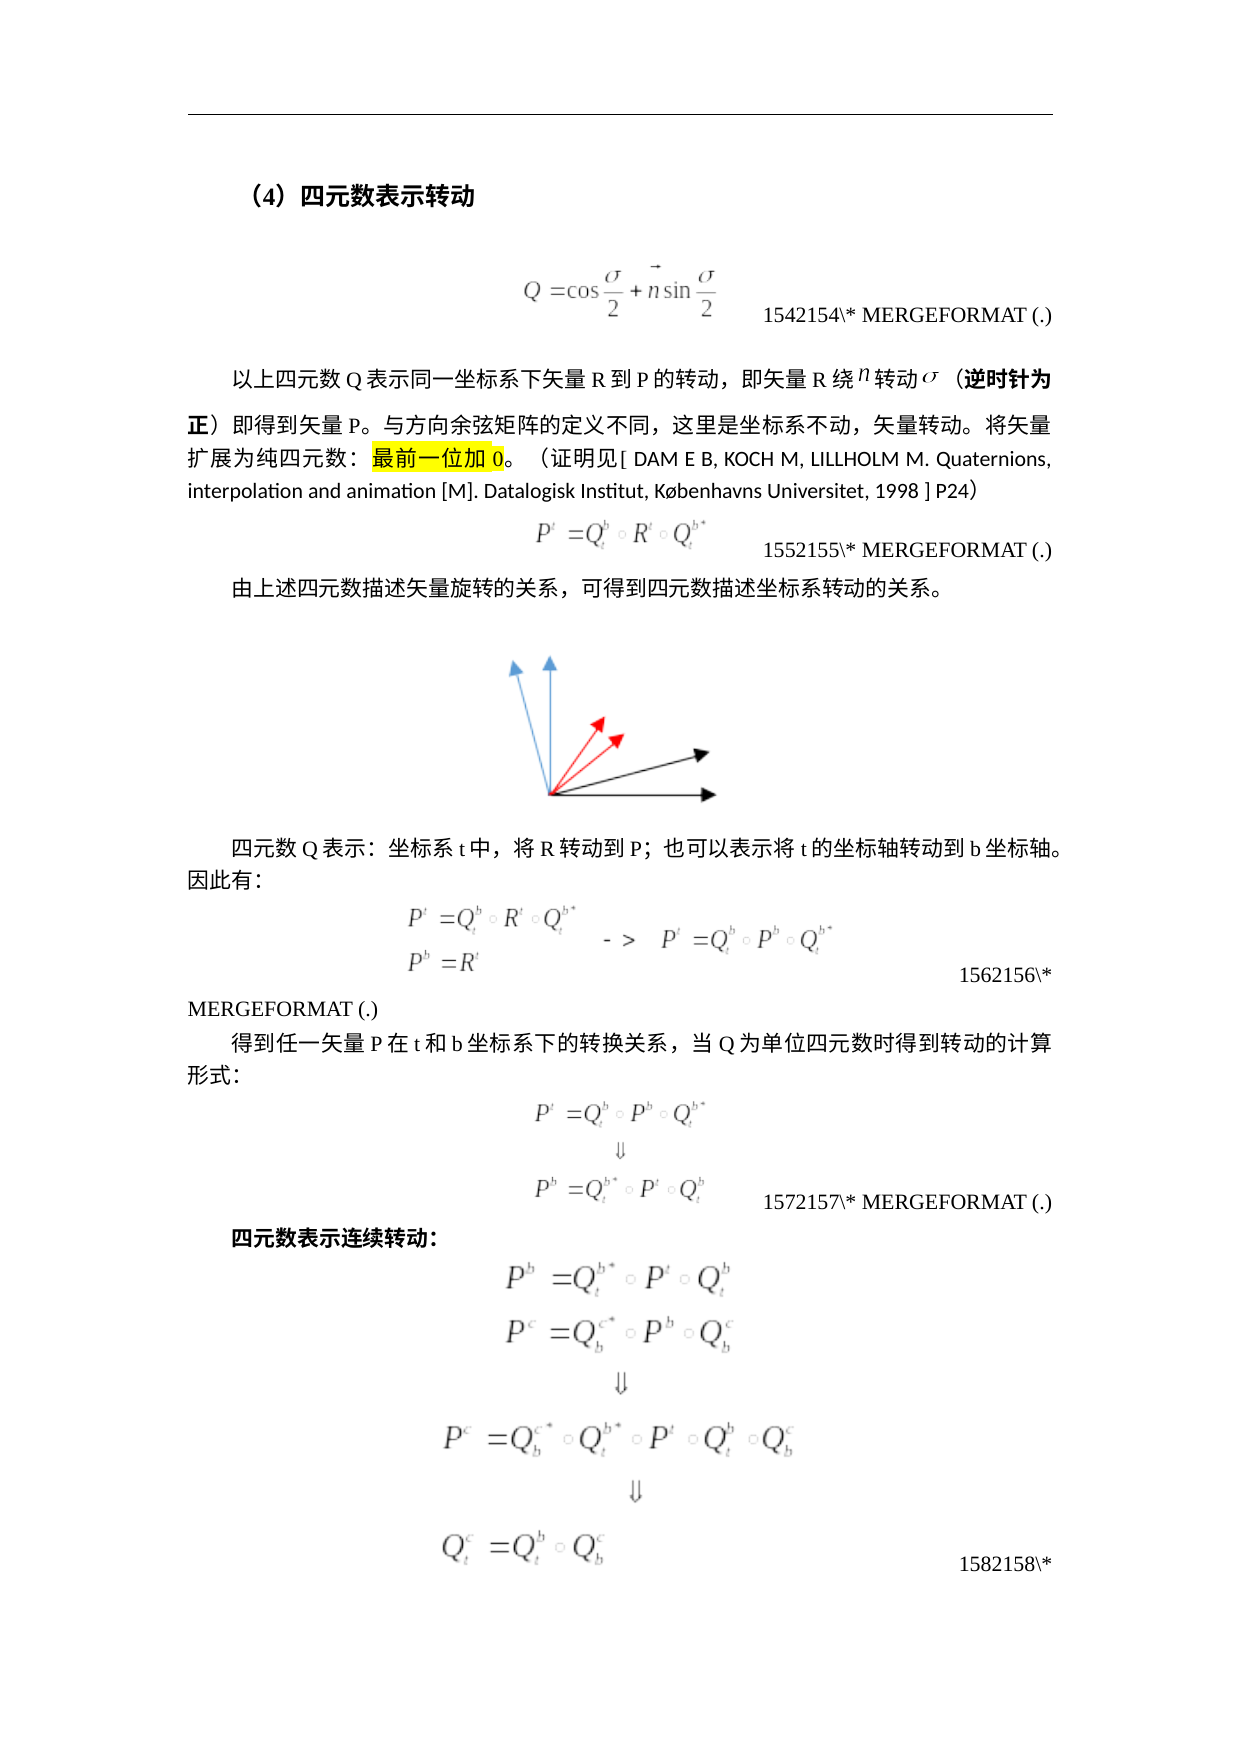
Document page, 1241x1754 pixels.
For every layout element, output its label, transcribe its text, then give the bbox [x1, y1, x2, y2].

text 得到任一矢量P在t和b坐标系下的转换关系，当Q为单位四元数时得到转动的计算形式： [187, 1025, 1053, 1090]
text 以上四元数Q表示同一坐标系下矢量R到P的转动，即矢量R 绕转动（逆时针为正）即得到矢量P。与方向余弦矩阵的定义不同，这里是坐标系不动，矢量转动。将矢量扩展为纯四元数：最前一位加0。（证明见[ DAM E B, KOCH M, LILLHOLM M. Quaternions, interpolation and animation [M]. Datalogisk Institut, Københavns Universitet, 1998 ] P24） [187, 343, 1053, 505]
text 由上述四元数描述矢量旋转的关系，可得到四元数描述坐标系转动的关系。 [187, 570, 1053, 603]
text 四元数Q表示：坐标系t中，将R转动到P；也可以表示将t的坐标轴转动到b坐标轴。因此有： [187, 830, 1053, 895]
subtitle （4）四元数表示转动 [187, 162, 1053, 227]
text 四元数表示连续转动： [187, 1220, 1053, 1253]
